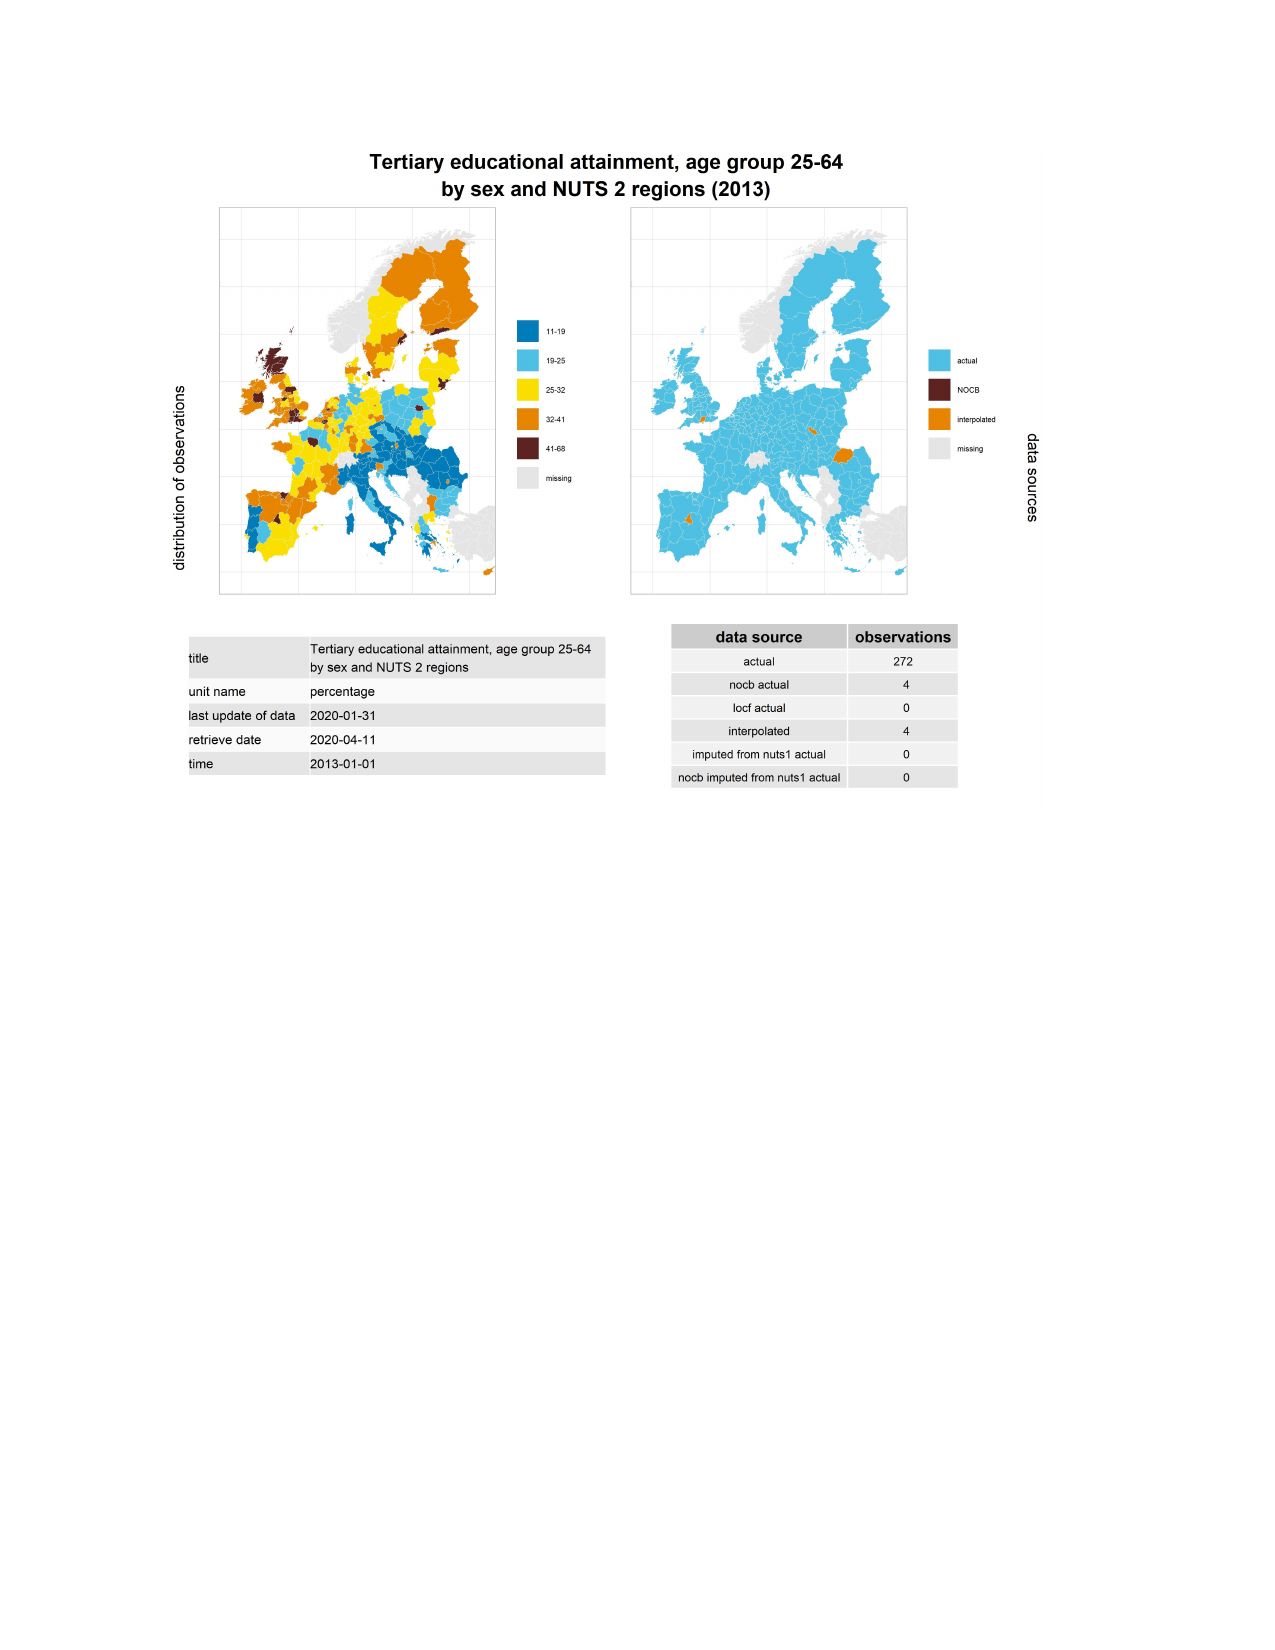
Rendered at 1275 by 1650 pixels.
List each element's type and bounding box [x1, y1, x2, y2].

picture [168, 150, 1044, 807]
